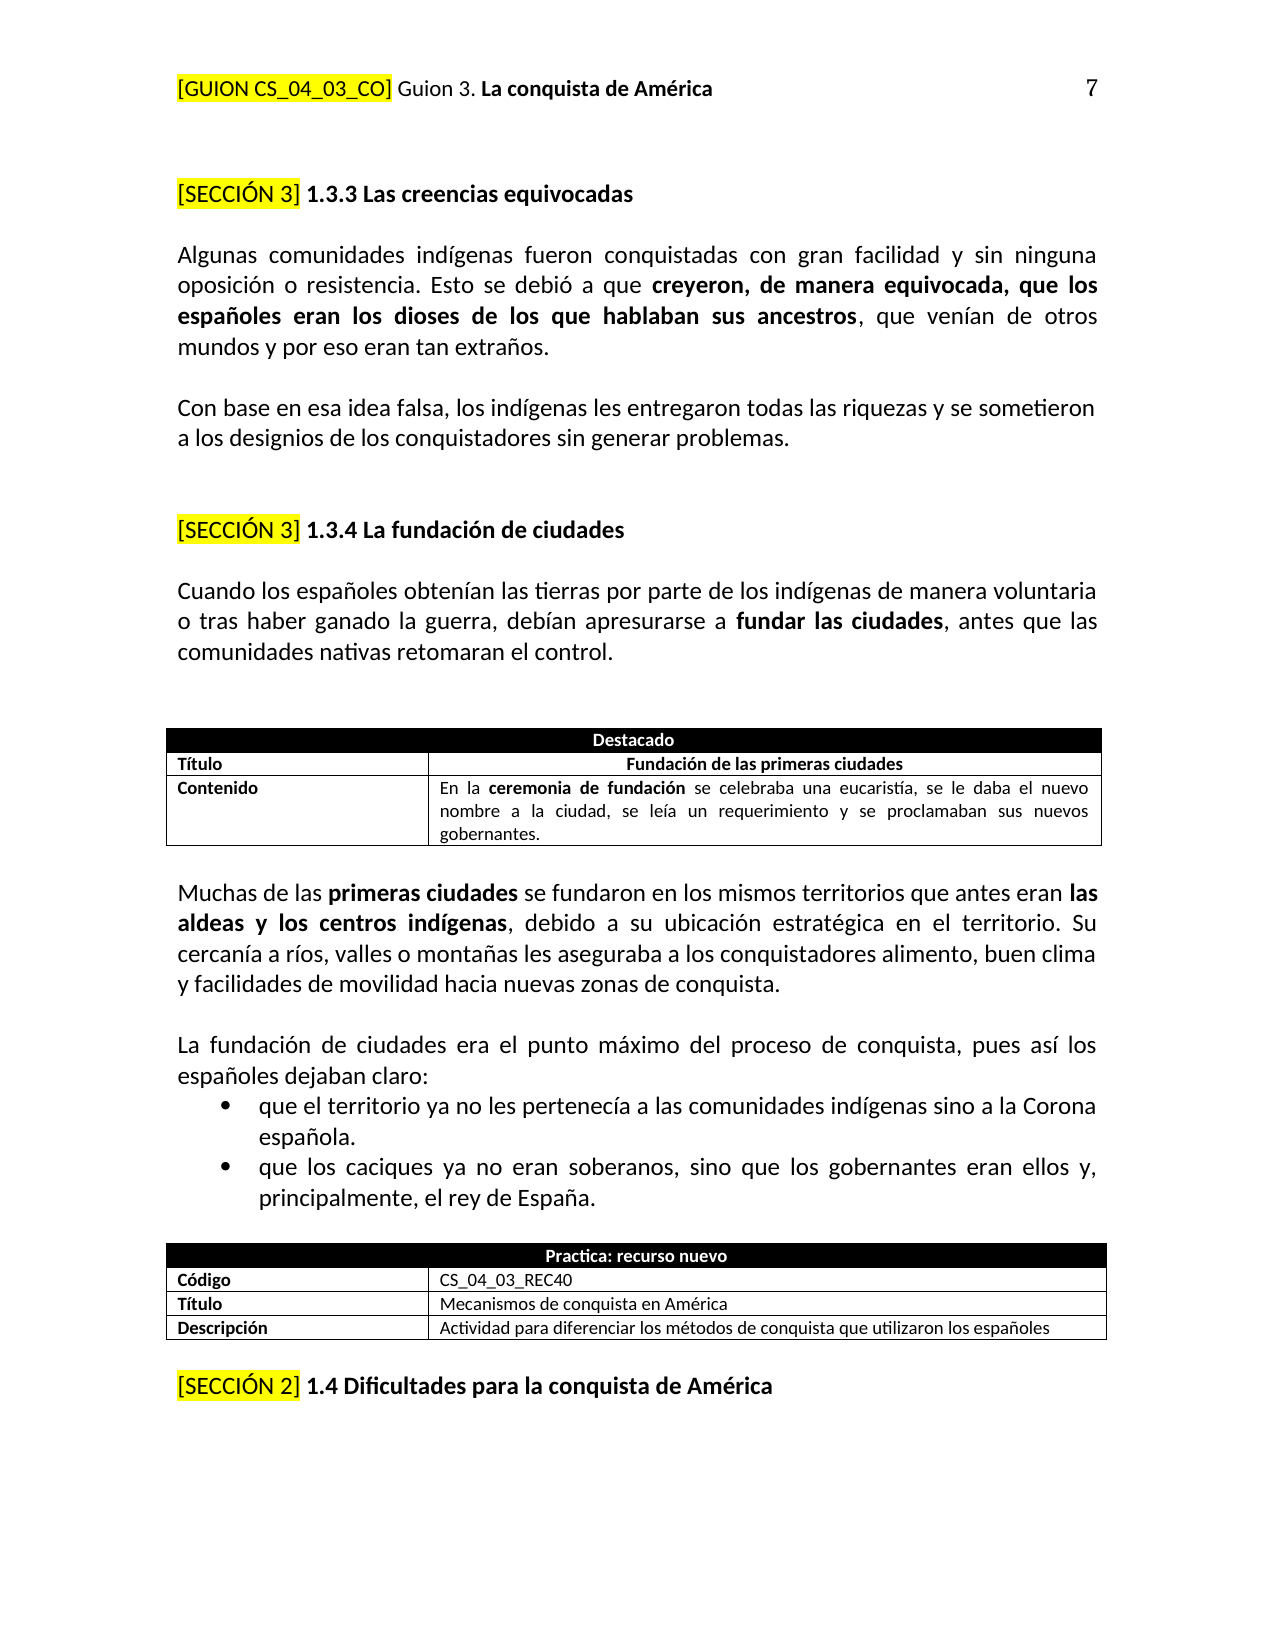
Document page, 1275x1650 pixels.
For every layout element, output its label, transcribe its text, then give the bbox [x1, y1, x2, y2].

text Algunas comunidades indígenas fueron conquistadas con gran facilidad y sin ninguna oposición o resistencia. Esto se debió a que creyeron, de manera equivocada, que los españoles eran los dioses de los que hablaban sus ancestros, que venían de otros mundos y por eso eran tan extraños. [177, 239, 1098, 361]
text [SECCIÓN 3] 1.3.3 Las creencias equivocadas [300, 178, 1098, 209]
table_header Practica: recurso nuevo [167, 1244, 1106, 1267]
table_cell Actividad para diferenciar los métodos de conquista que utilizaron los españoles [429, 1316, 1106, 1339]
table_cell Título [167, 753, 428, 775]
text La fundación de ciudades era el punto máximo del proceso de conquista, pues así los españoles dejaban claro: [177, 1029, 1098, 1090]
table_cell Código [167, 1268, 428, 1291]
text Muchas de las primeras ciudades se fundaron en los mismos territorios que antes eran las aldeas y los centros indígenas, debido a su ubicación estratégica en el territorio. Su cercanía a ríos, valles o montañas les aseguraba a los conquistadores alimento, buen clima y facilidades de movilidad hacia nuevas zonas de conquista. [177, 877, 1098, 999]
text Cuando los españoles obtenían las tierras por parte de los indígenas de manera voluntaria o tras haber ganado la guerra, debían apresurarse a fundar las ciudades, antes que las comunidades nativas retomaran el control. [177, 575, 1098, 666]
table_cell En la ceremonia de fundación se celebraba una eucaristía, se le daba el nuevo nombre a la ciudad, se leía un requerimiento y se proclamaban sus nuevos gobernantes. [429, 776, 1101, 845]
table_cell Contenido [167, 776, 428, 845]
table_cell Descripción [167, 1316, 428, 1339]
table_cell Título [167, 1292, 428, 1315]
table_cell Fundación de las primeras ciudades [429, 753, 1101, 775]
table_cell Mecanismos de conquista en América [429, 1292, 1106, 1315]
table_cell CS_04_03_REC40 [429, 1268, 1106, 1291]
list que el territorio ya no les pertenecía a las comunidades indígenas sino a la Corona española. [221, 1090, 1098, 1151]
list que los caciques ya no eran soberanos, sino que los gobernantes eran ellos y, principalmente, el rey de España. [221, 1151, 1098, 1212]
text Con base en esa idea falsa, los indígenas les entregaron todas las riquezas y se sometieron a los designios de los conquistadores sin generar problemas. [177, 392, 1098, 453]
text [SECCIÓN 3] 1.3.4 La fundación de ciudades [300, 514, 1098, 544]
text [SECCIÓN 2] 1.4 Dificultades para la conquista de América [300, 1370, 1098, 1401]
table_header Destacado [167, 729, 1101, 751]
